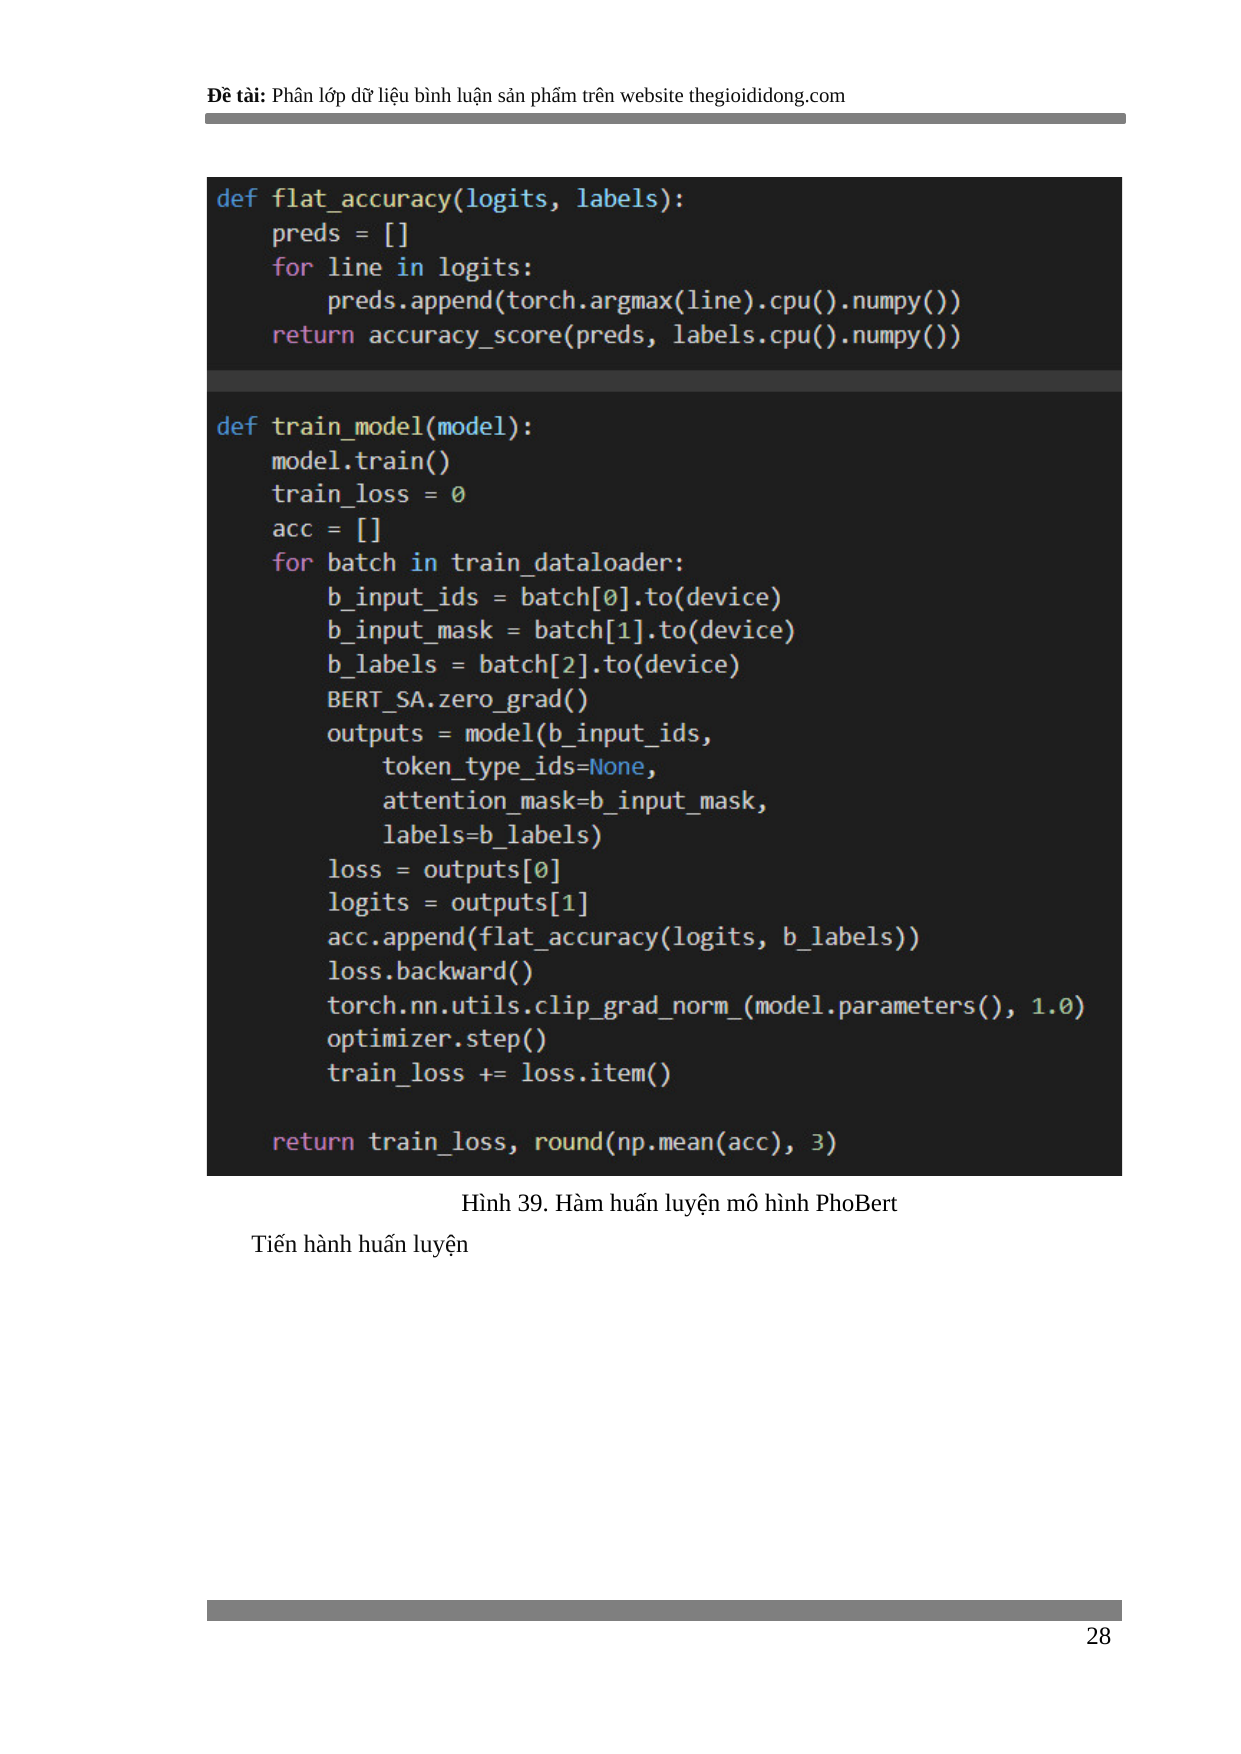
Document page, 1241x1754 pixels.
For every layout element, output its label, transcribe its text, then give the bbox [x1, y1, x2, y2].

text Tiến hành huấn luyện [207, 1229, 1122, 1258]
picture [206, 177, 1123, 1176]
text Hình 39. Hàm huấn luyện mô hình PhoBert [207, 1188, 1122, 1217]
